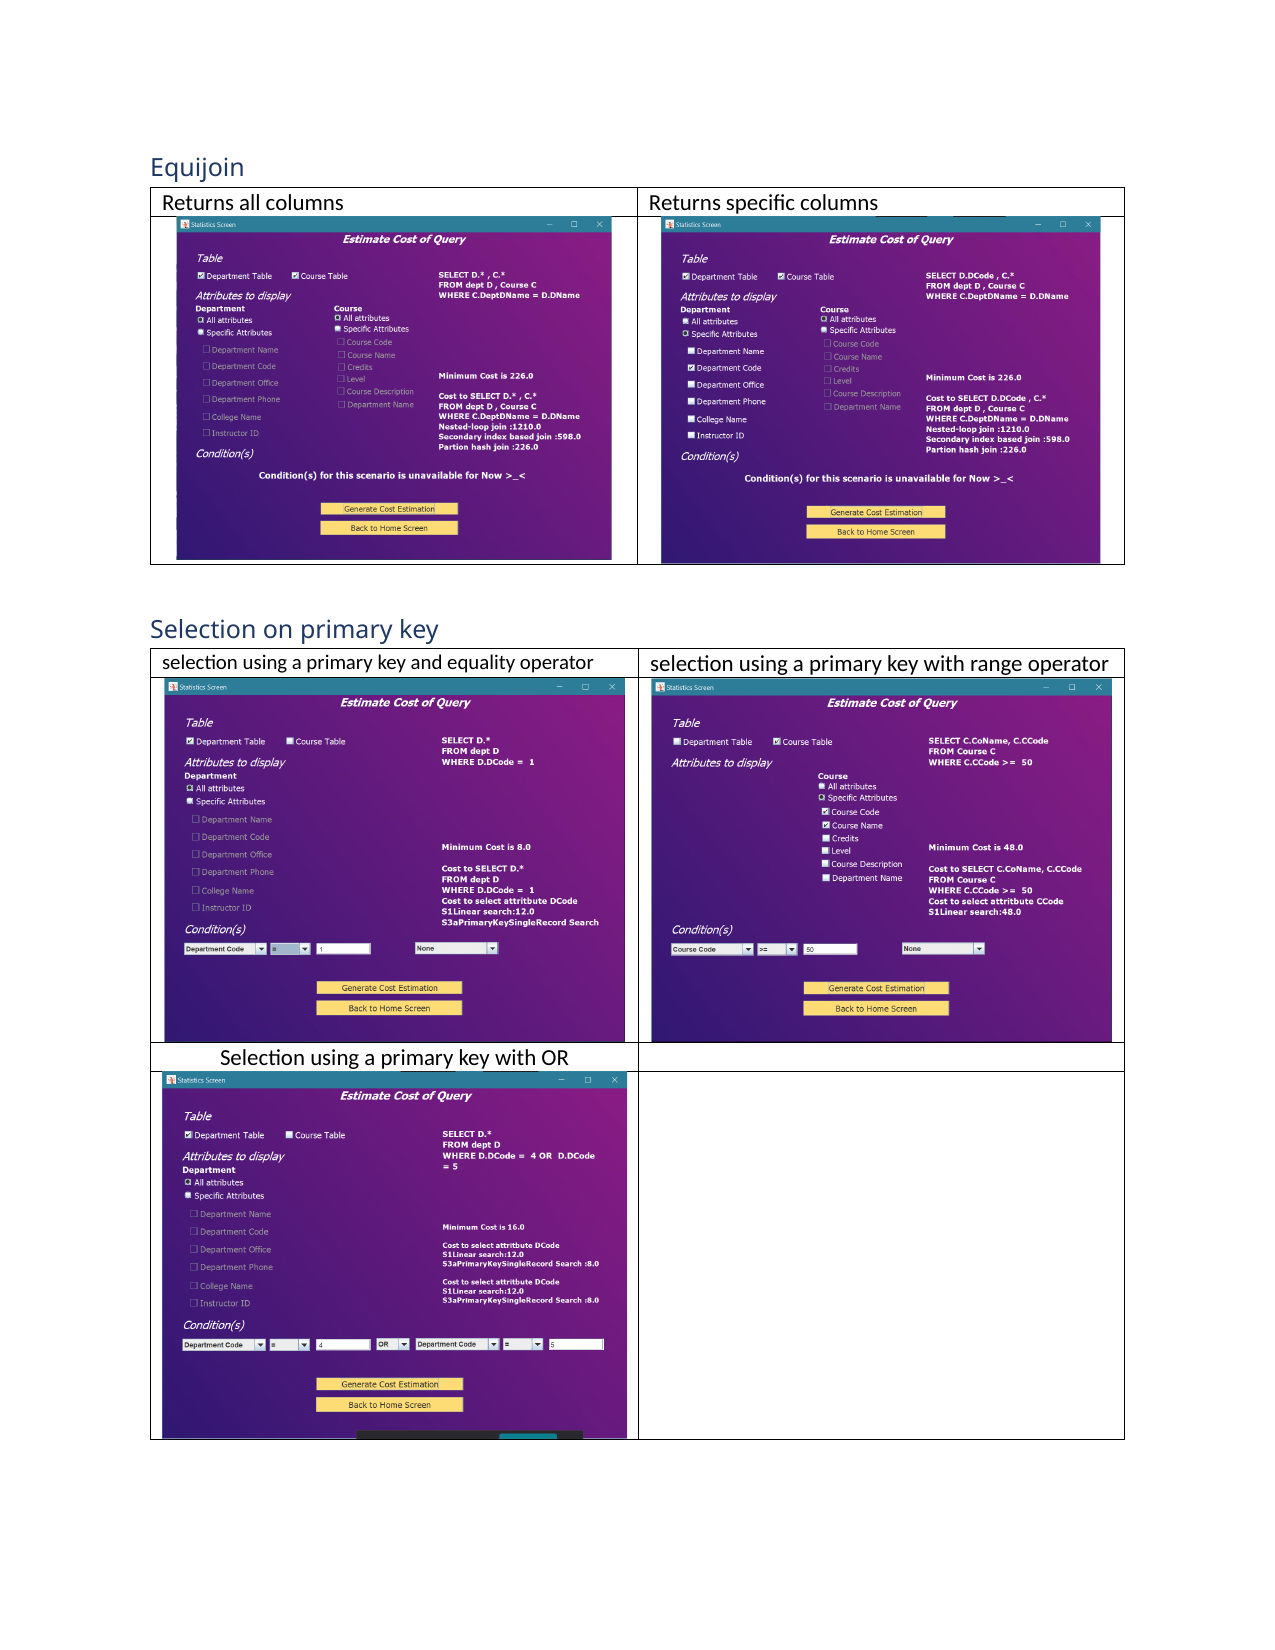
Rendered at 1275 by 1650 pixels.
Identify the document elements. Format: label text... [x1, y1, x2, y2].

picture [162, 1071, 628, 1439]
table_cell [638, 217, 661, 563]
table_cell [151, 1072, 162, 1438]
picture [164, 678, 625, 1042]
table_cell [151, 678, 164, 1042]
table_header selection using a primary key with range operator [639, 649, 1124, 677]
table_header Returns all columns [151, 188, 637, 216]
subtitle Selection on primary key [150, 611, 1125, 645]
table_cell [628, 1072, 638, 1438]
table_cell [639, 678, 651, 1042]
table_cell [625, 678, 638, 1042]
table_cell [639, 1072, 1124, 1438]
picture [176, 216, 612, 560]
table_header Returns specific columns [638, 188, 1124, 216]
table_cell [1101, 217, 1124, 563]
table_cell [639, 1043, 1124, 1071]
picture [651, 678, 1112, 1042]
picture [661, 216, 1101, 564]
table_cell [151, 217, 637, 563]
table_cell [1112, 678, 1124, 1042]
table_cell Selection using a primary key with OR [151, 1043, 638, 1071]
subtitle Equijoin [150, 150, 1125, 184]
table_header selection using a primary key and equality operator [151, 649, 638, 677]
